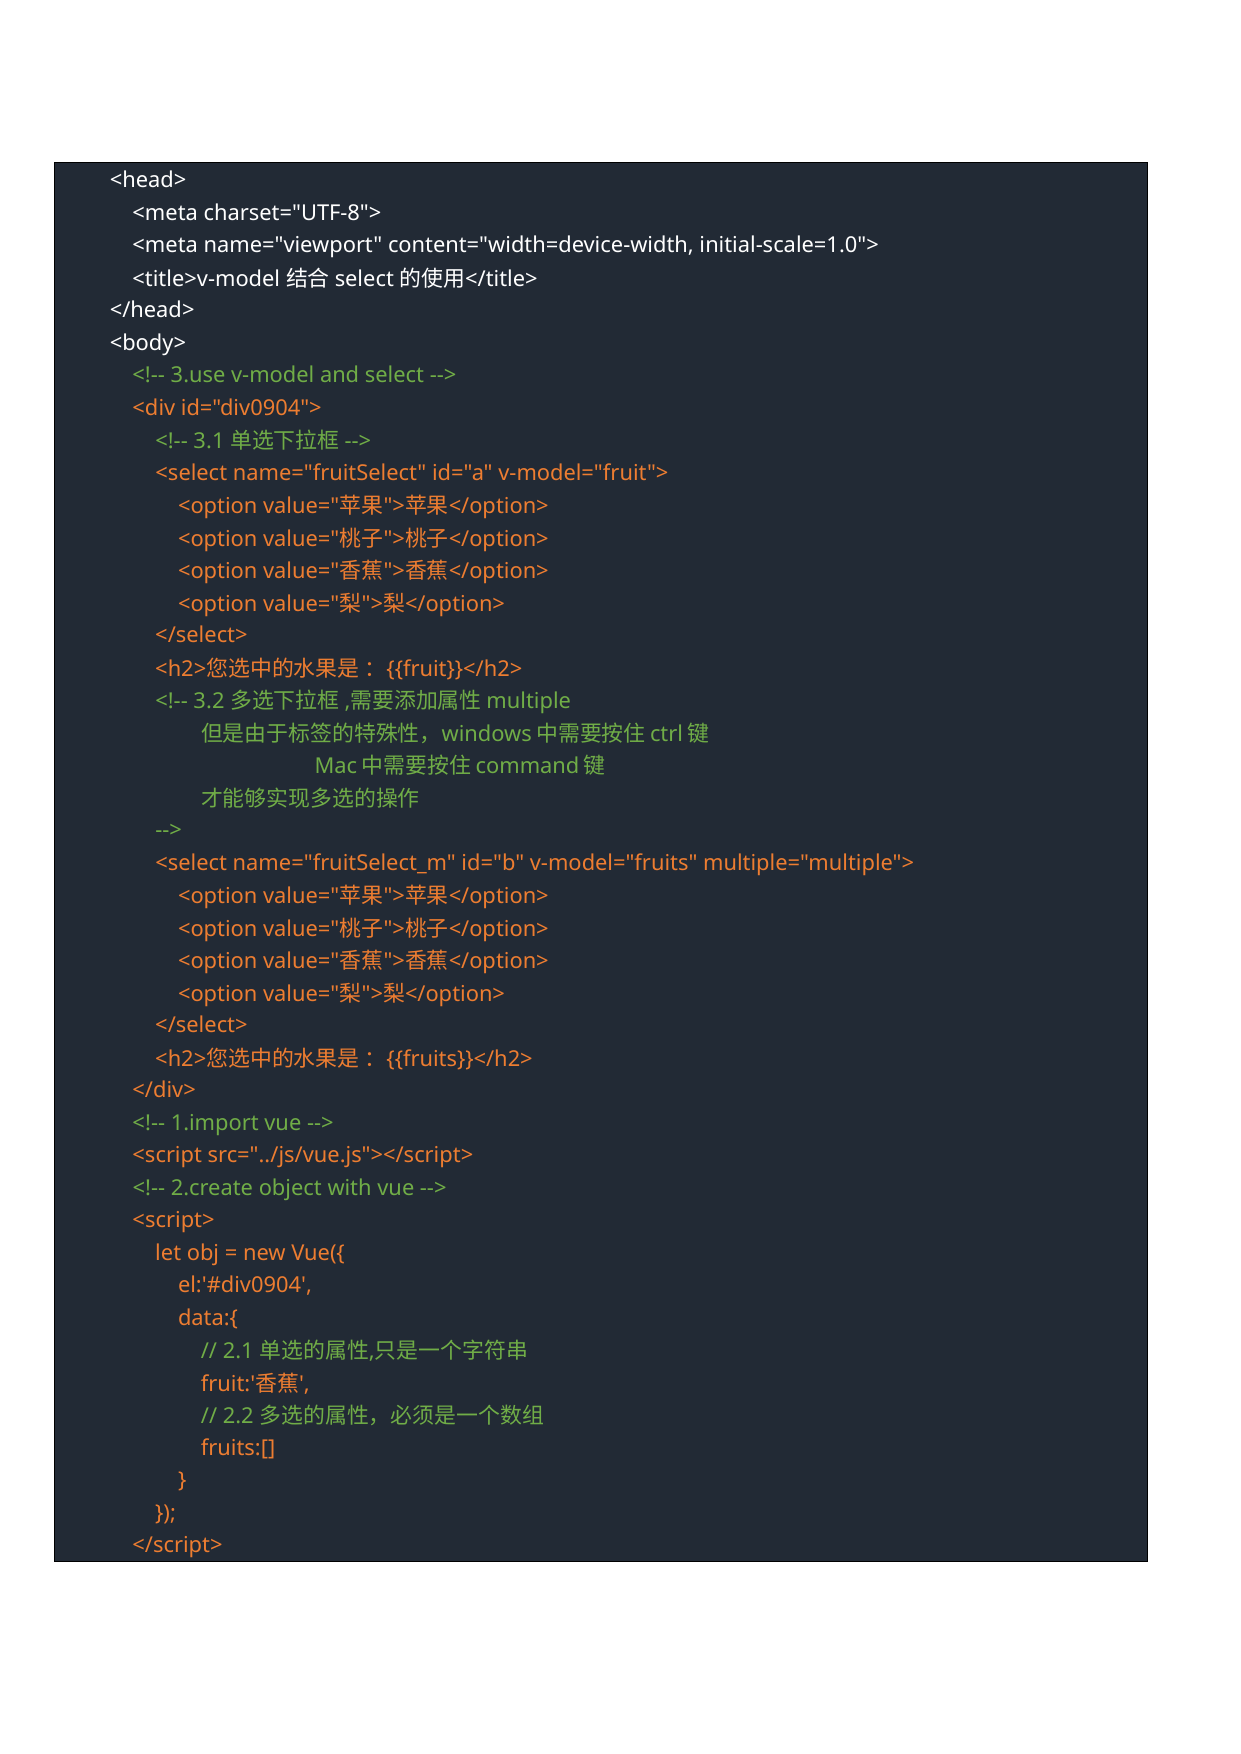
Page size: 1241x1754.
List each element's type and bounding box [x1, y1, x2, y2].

table_cell [55, 163, 1147, 1561]
